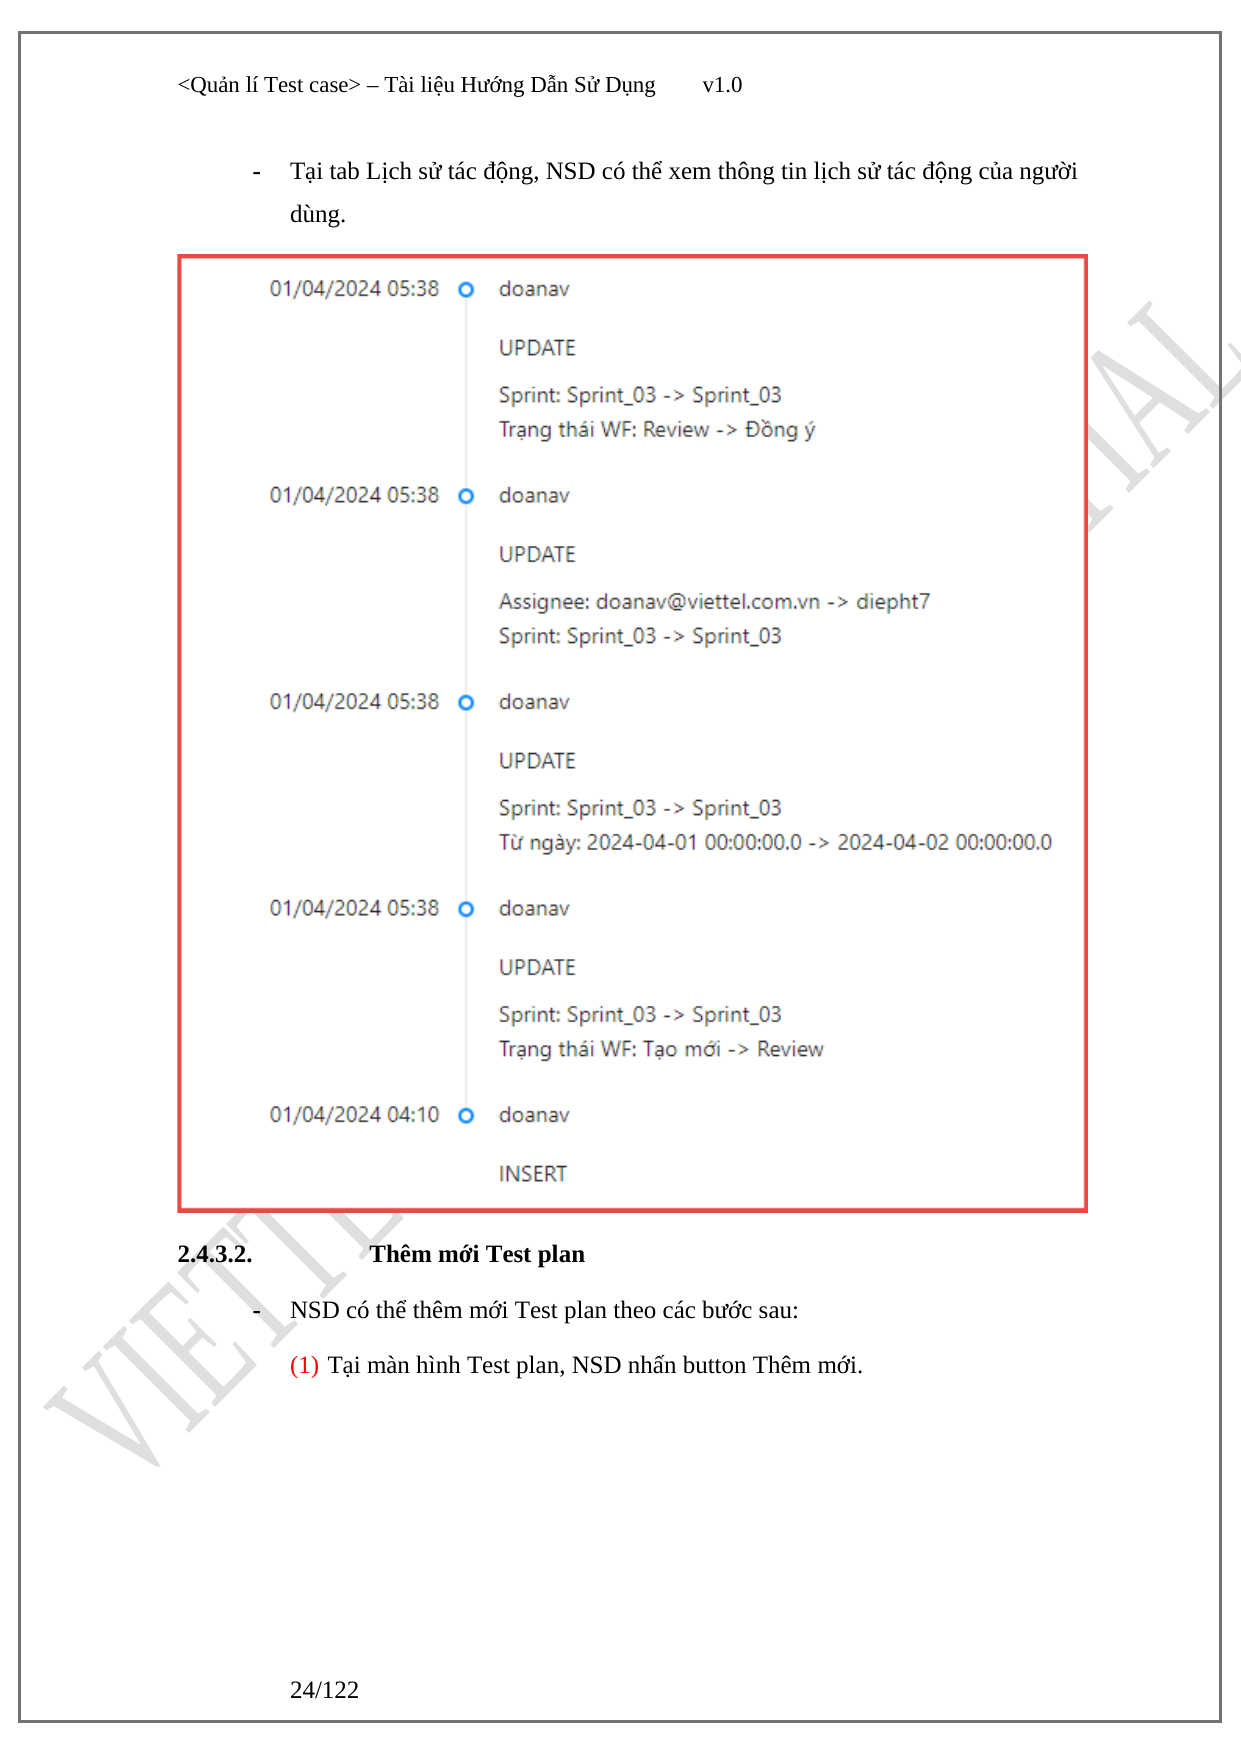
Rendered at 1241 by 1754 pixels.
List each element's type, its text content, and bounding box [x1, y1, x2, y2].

list Tại tab Lịch sử tác động, NSD có thể xem thông tin lịch sử tác động của người dùng. [252, 156, 1121, 228]
list Tại màn hình Test plan, NSD nhấn button Thêm mới. [290, 1351, 1121, 1379]
list NSD có thể thêm mới Test plan theo các bước sau: [252, 1295, 1121, 1324]
list Thêm mới Test plan [177, 1239, 1121, 1268]
picture [177, 254, 1088, 1213]
